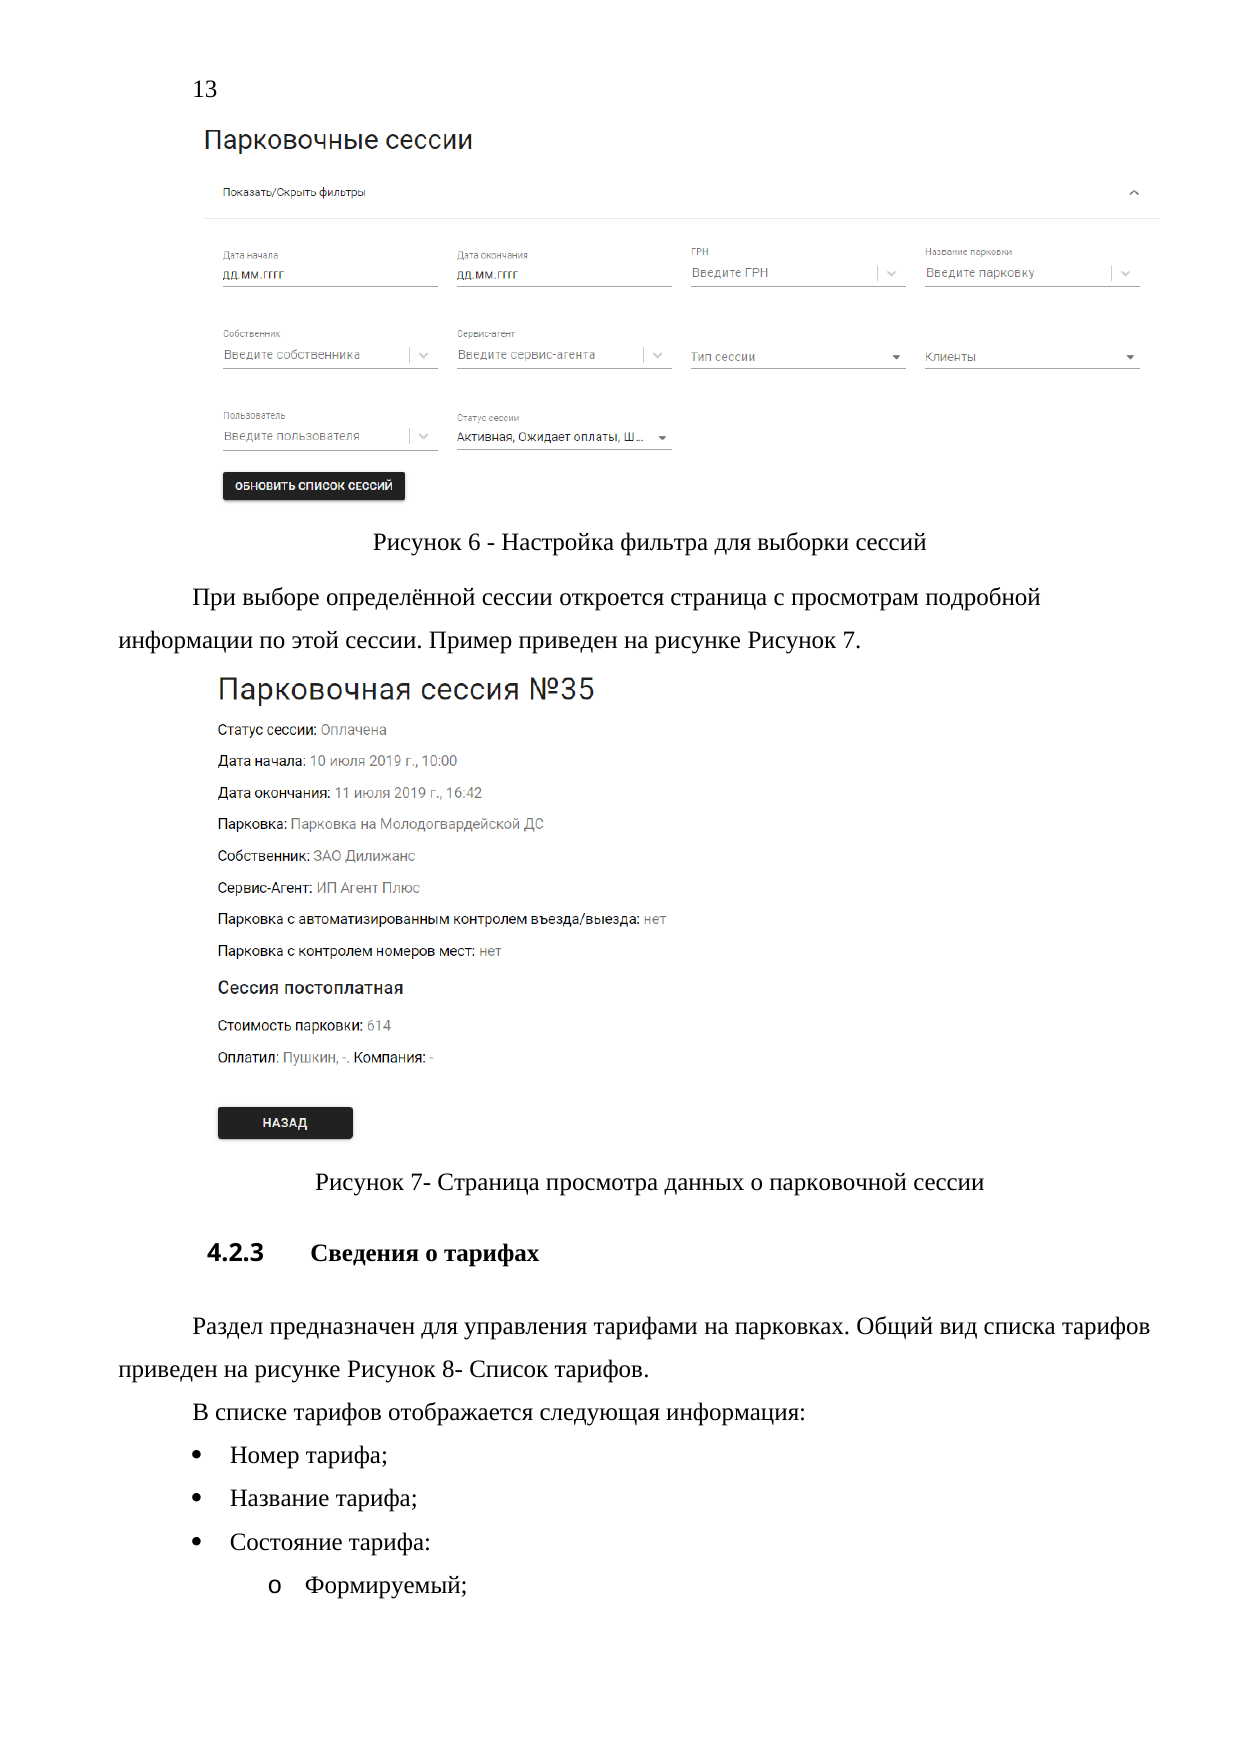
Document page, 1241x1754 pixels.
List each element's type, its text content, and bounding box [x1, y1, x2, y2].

subtitle Сведения о тарифах [207, 1235, 1181, 1269]
list Состояние тарифа: [192, 1527, 1181, 1555]
picture [192, 668, 686, 1153]
text В списке тарифов отображается следующая информация: [118, 1397, 1181, 1426]
list Номер тарифа; [192, 1440, 1181, 1469]
list Название тарифа; [192, 1483, 1181, 1512]
text Рисунок - Настройка фильтра для выборки сессий [118, 527, 1181, 556]
picture [192, 118, 1167, 513]
text Рисунок - Страница просмотра данных о парковочной сессии [118, 1167, 1181, 1196]
text При выборе определённой сессии откроется страница с просмотрам подробной информации по этой сессии. Пример приведен на рисунке 7. [118, 582, 1181, 654]
list Формируемый; [267, 1570, 1181, 1601]
text Раздел предназначен для управления тарифами на парковках. Общий вид списка тарифов приведен на рисунке 8. [118, 1311, 1181, 1383]
